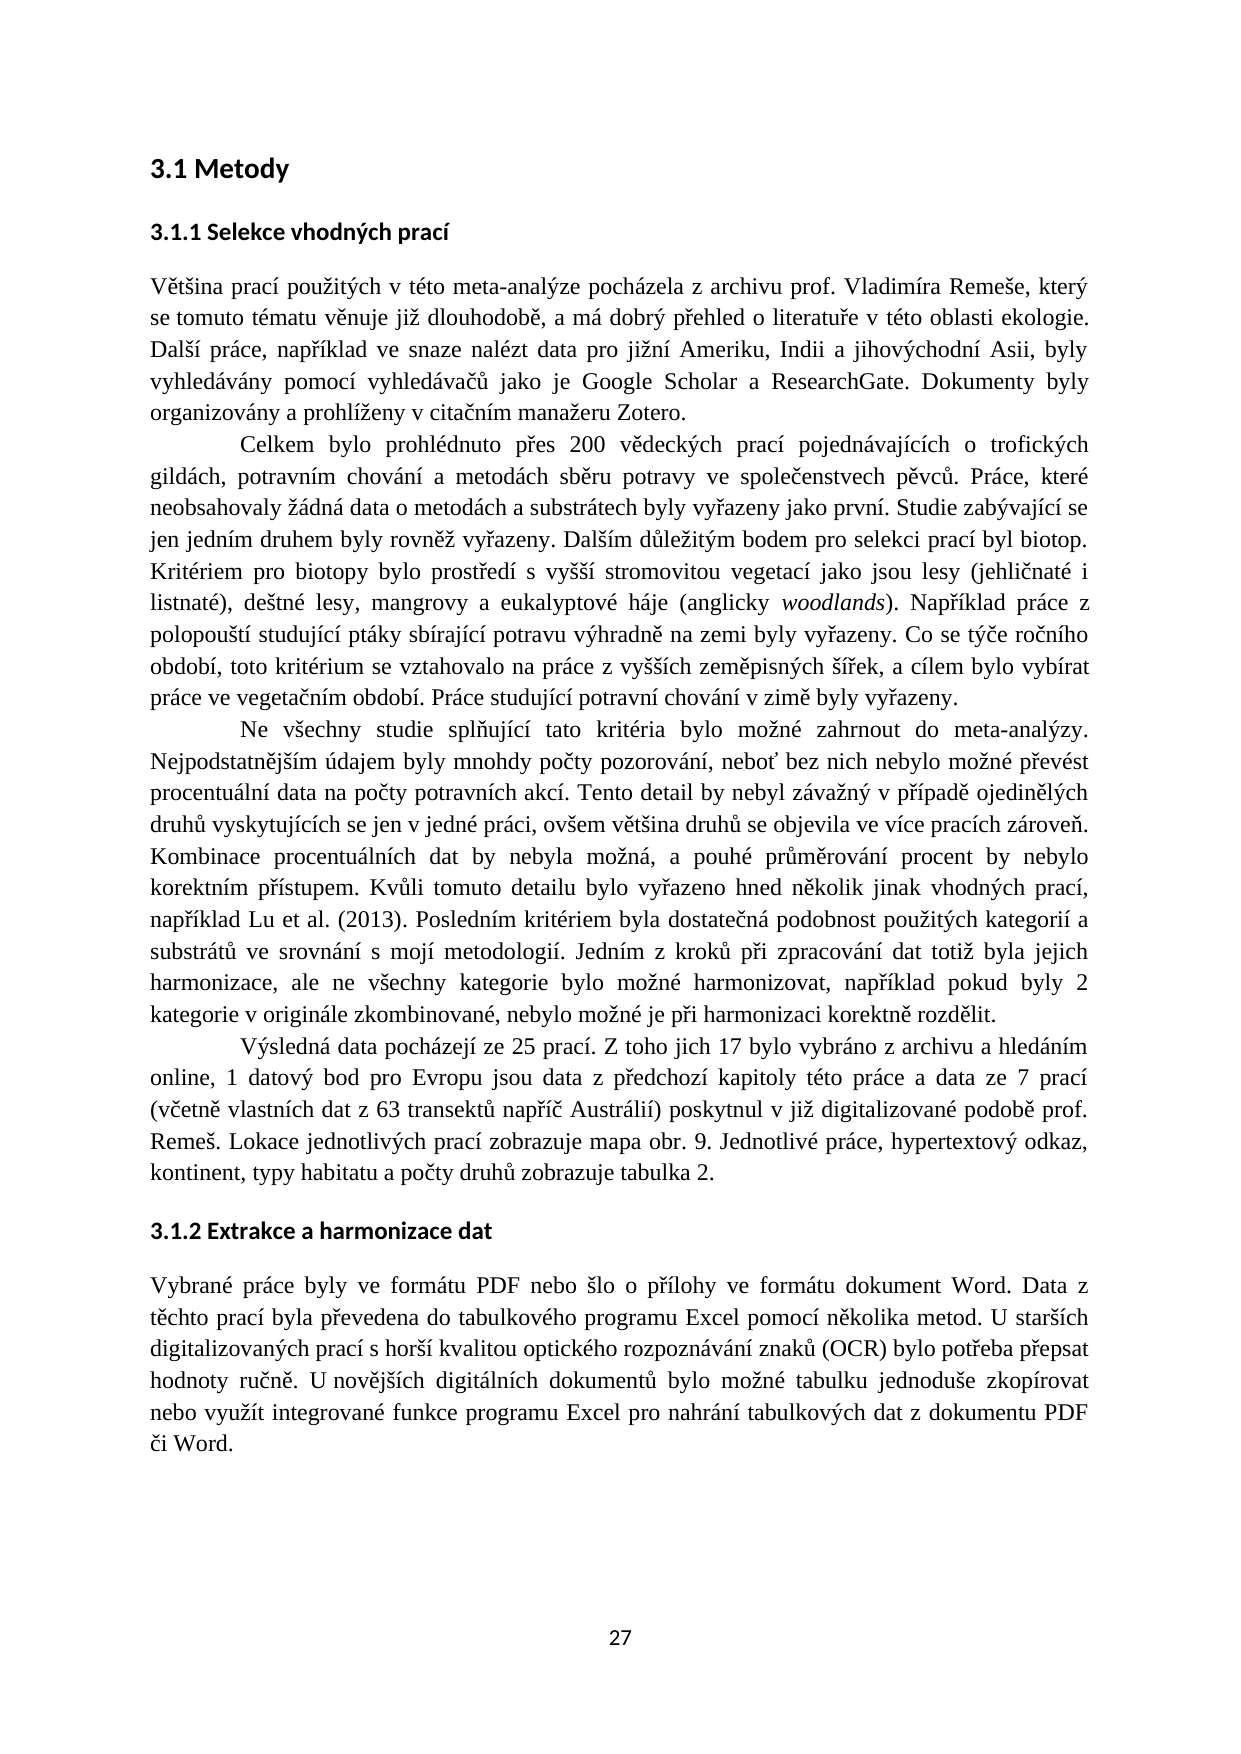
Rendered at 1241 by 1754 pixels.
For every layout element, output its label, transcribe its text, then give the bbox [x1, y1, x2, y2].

text 3.1.1 Selekce vhodných prací [150, 216, 1090, 246]
text Ne všechny studie splňující tato kritéria bylo možné zahrnout do meta-analýzy. Nejpodstatnějším údajem byly mnohdy počty pozorování, neboť bez nich nebylo možné převést procentuální data na počty potravních akcí. Tento detail by nebyl závažný v případě ojedinělých druhů vyskytujících se jen v jedné práci, ovšem většina druhů se objevila ve více pracích zároveň. Kombinace procentuálních dat by nebyla možná, a pouhé průměrování procent by nebylo korektním přístupem. Kvůli tomuto detailu bylo vyřazeno hned několik jinak vhodných prací, například Lu et al. (2013). Posledním kritériem byla dostatečná podobnost použitých kategorií a substrátů ve srovnání s mojí metodologií. Jedním z kroků při zpracování dat totiž byla jejich harmonizace, ale ne všechny kategorie bylo možné harmonizovat, například pokud byly 2 kategorie v originále zkombinované, nebylo možné je při harmonizaci korektně rozdělit. [150, 715, 1090, 1028]
text 3.1 Metody [150, 150, 1090, 186]
text 3.1.2 Extrakce a harmonizace dat [150, 1215, 1090, 1246]
text Většina prací použitých v této meta-analýze pocházela z archivu prof. Vladimíra Remeše, který se tomuto tématu věnuje již dlouhodobě, a má dobrý přehled o literatuře v této oblasti ekologie. Další práce, například ve snaze nalézt data pro jižní Ameriku, Indii a jihovýchodní Asii, byly vyhledávány pomocí vyhledávačů jako je Google Scholar a ResearchGate. Dokumenty byly organizovány a prohlíženy v citačním manažeru Zotero. [150, 272, 1090, 426]
text Celkem bylo prohlédnuto přes 200 vědeckých prací pojednávajících o trofických gildách, potravním chování a metodách sběru potravy ve společenstvech pěvců. Práce, které neobsahovaly žádná data o metodách a substrátech byly vyřazeny jako první. Studie zabývající se jen jedním druhem byly rovněž vyřazeny. Dalším důležitým bodem pro selekci prací byl biotop. Kritériem pro biotopy bylo prostředí s vyšší stromovitou vegetací jako jsou lesy (jehličnaté i listnaté), deštné lesy, mangrovy a eukalyptové háje (anglicky woodlands). Například práce z polopouští studující ptáky sbírající potravu výhradně na zemi byly vyřazeny. Co se týče ročního období, toto kritérium se vztahovalo na práce z vyšších zeměpisných šířek, a cílem bylo vybírat práce ve vegetačním období. Práce studující potravní chování v zimě byly vyřazeny. [150, 430, 1090, 711]
text Výsledná data pocházejí ze 25 prací. Z toho jich 17 bylo vybráno z archivu a hledáním online, 1 datový bod pro Evropu jsou data z předchozí kapitoly této práce a data ze 7 prací (včetně vlastních dat z 63 transektů napříč Austrálií) poskytnul v již digitalizované podobě prof. Remeš. Lokace jednotlivých prací zobrazuje mapa obr. 9. Jednotlivé práce, hypertextový odkaz, kontinent, typy habitatu a počty druhů zobrazuje tabulka 2. [150, 1032, 1090, 1186]
text Vybrané práce byly ve formátu PDF nebo šlo o přílohy ve formátu dokument Word. Data z těchto prací byla převedena do tabulkového programu Excel pomocí několika metod. U starších digitalizovaných prací s horší kvalitou optického rozpoznávání znaků (OCR) bylo potřeba přepsat hodnoty ručně. U novějších digitálních dokumentů bylo možné tabulku jednoduše zkopírovat nebo využít integrované funkce programu Excel pro nahrání tabulkových dat z dokumentu PDF či Word. [150, 1271, 1090, 1457]
